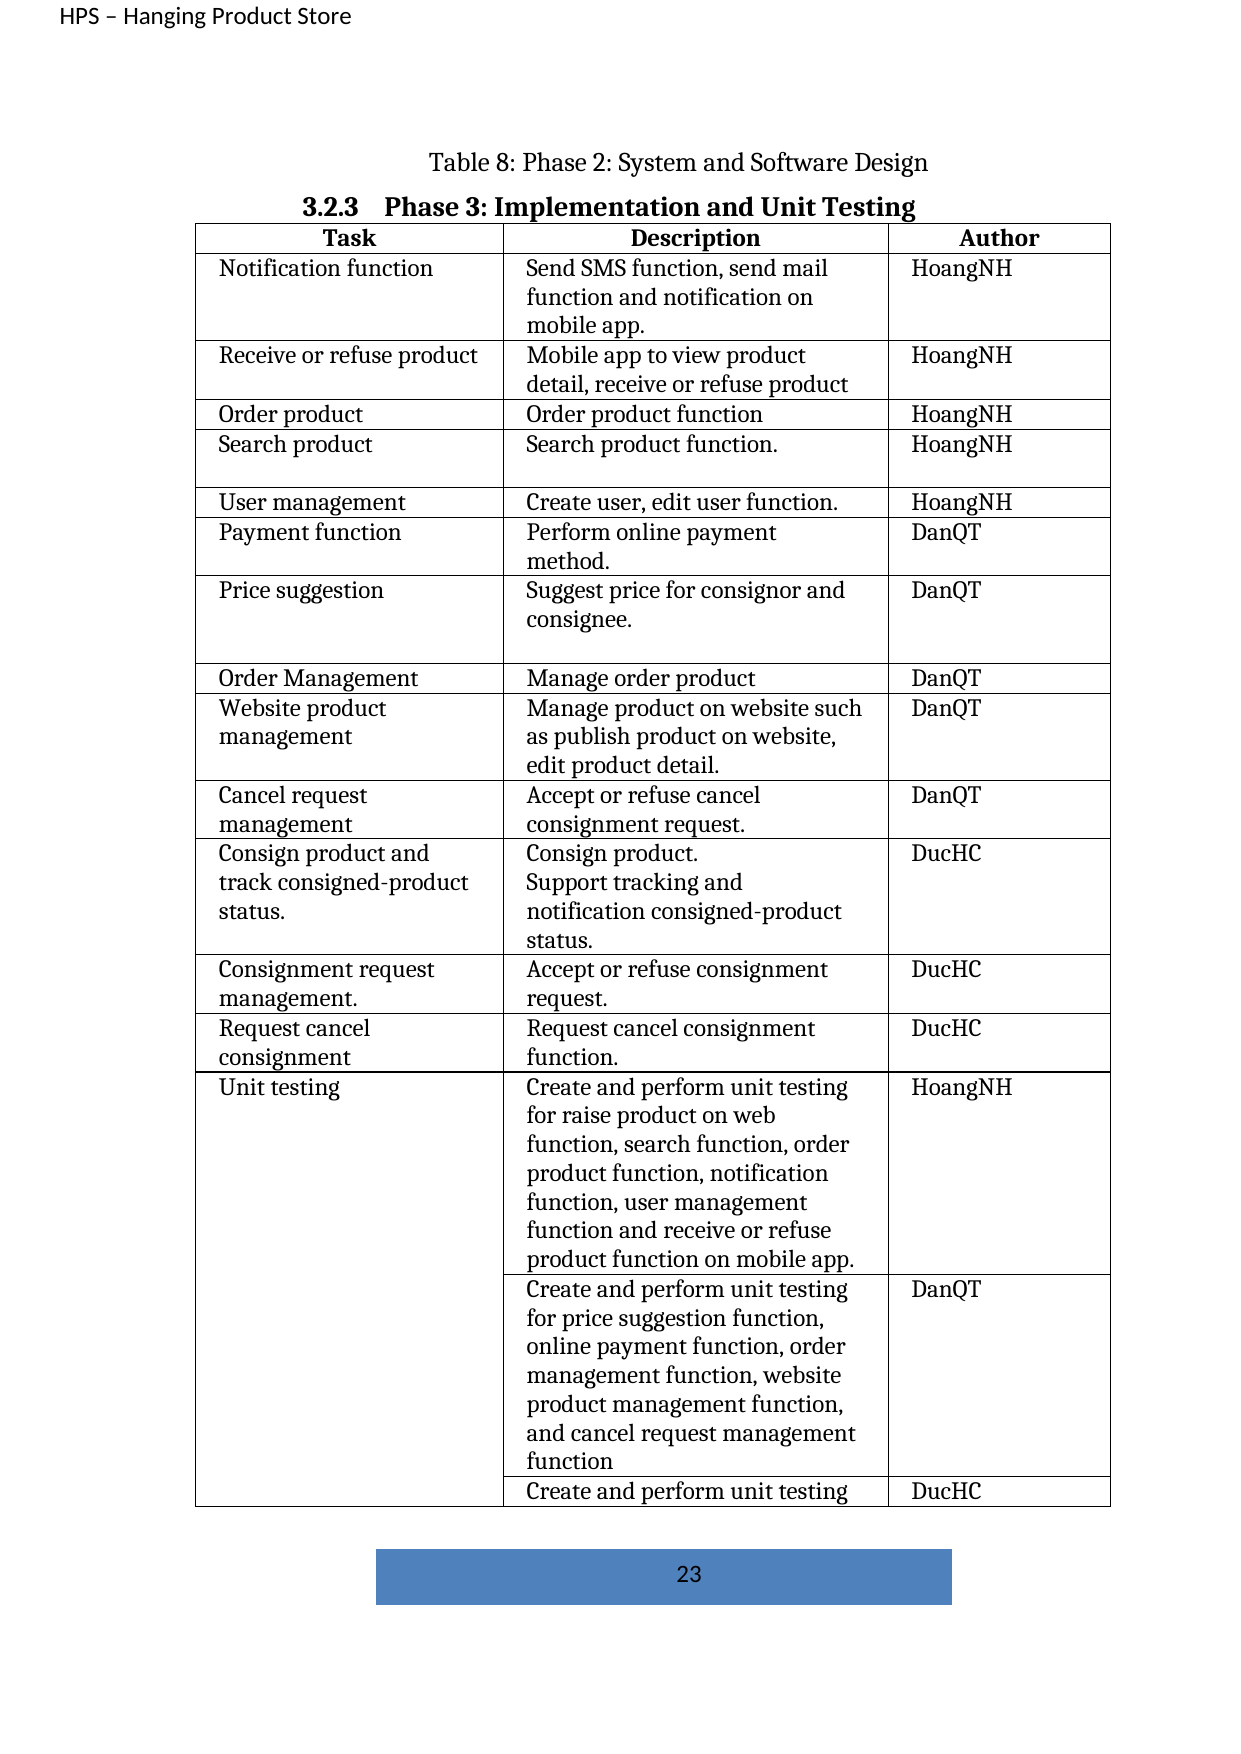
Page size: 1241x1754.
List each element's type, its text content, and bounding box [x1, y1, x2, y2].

table_cell Perform online payment method. [504, 518, 888, 575]
table_cell Receive or refuse product [196, 341, 503, 399]
table_cell DucHC [889, 1014, 1110, 1071]
table_cell Accept or refuse cancel consignment request. [504, 781, 888, 838]
table_cell Consign product and track consigned-product status. [196, 839, 503, 954]
table_header Task [196, 224, 503, 253]
table_cell Order product [196, 400, 503, 428]
table_cell HoangNH [889, 341, 1110, 399]
table_cell Manage product on website such as publish product on website, edit product detail. [504, 694, 888, 780]
table_cell Search product function. [504, 430, 888, 487]
table_cell HoangNH [889, 1073, 1110, 1274]
table_cell Mobile app to view product detail, receive or refuse product [504, 341, 888, 399]
table_cell DanQT [889, 1275, 1110, 1476]
table_cell Consign product. Support tracking and notification consigned-product status. [504, 839, 888, 954]
table_cell DucHC [889, 1477, 1110, 1506]
table_cell HoangNH [889, 254, 1110, 340]
table_cell Search product [196, 430, 503, 487]
table_cell Create and perform unit testing for raise product on web function, search function, order product function, notification function, user management function and receive or refuse product function on mobile app. [504, 1073, 888, 1274]
table_cell Request cancel consignment function. [504, 1014, 888, 1071]
table_cell Unit testing [196, 1073, 503, 1506]
table_cell DanQT [889, 518, 1110, 575]
table_cell Order Management [196, 664, 503, 692]
table_cell Manage order product [504, 664, 888, 692]
table_cell Create and perform unit testing for price suggestion function, online payment function, order management function, website product management function, and cancel request management function [504, 1275, 888, 1476]
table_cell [504, 1477, 888, 1506]
table_cell Request cancel consignment [196, 1014, 503, 1071]
table_cell DucHC [889, 955, 1110, 1013]
table_cell Notification function [196, 254, 503, 340]
text Table 8: Phase 2: System and Software Design [428, 147, 1122, 178]
subtitle Phase 3: Implementation and Unit Testing [303, 191, 1122, 223]
table_cell Price suggestion [196, 576, 503, 663]
table_cell HoangNH [889, 488, 1110, 517]
table_cell Website product management [196, 694, 503, 780]
table_cell Payment function [196, 518, 503, 575]
table_cell DanQT [889, 781, 1110, 838]
table_cell HoangNH [889, 400, 1110, 428]
table_cell DanQT [889, 694, 1110, 780]
table_cell Suggest price for consignor and consignee. [504, 576, 888, 663]
table_cell User management [196, 488, 503, 517]
table_cell DanQT [889, 576, 1110, 663]
table_cell Cancel request management [196, 781, 503, 838]
table_cell HoangNH [889, 430, 1110, 487]
table_header Author [889, 224, 1110, 253]
table_cell Order product function [504, 400, 888, 428]
table_cell DanQT [889, 664, 1110, 692]
table_cell Consignment request management. [196, 955, 503, 1013]
table_header Description [504, 224, 888, 253]
table_cell Send SMS function, send mail function and notification on mobile app. [504, 254, 888, 340]
table_cell Create user, edit user function. [504, 488, 888, 517]
table_cell DucHC [889, 839, 1110, 954]
table_cell Accept or refuse consignment request. [504, 955, 888, 1013]
